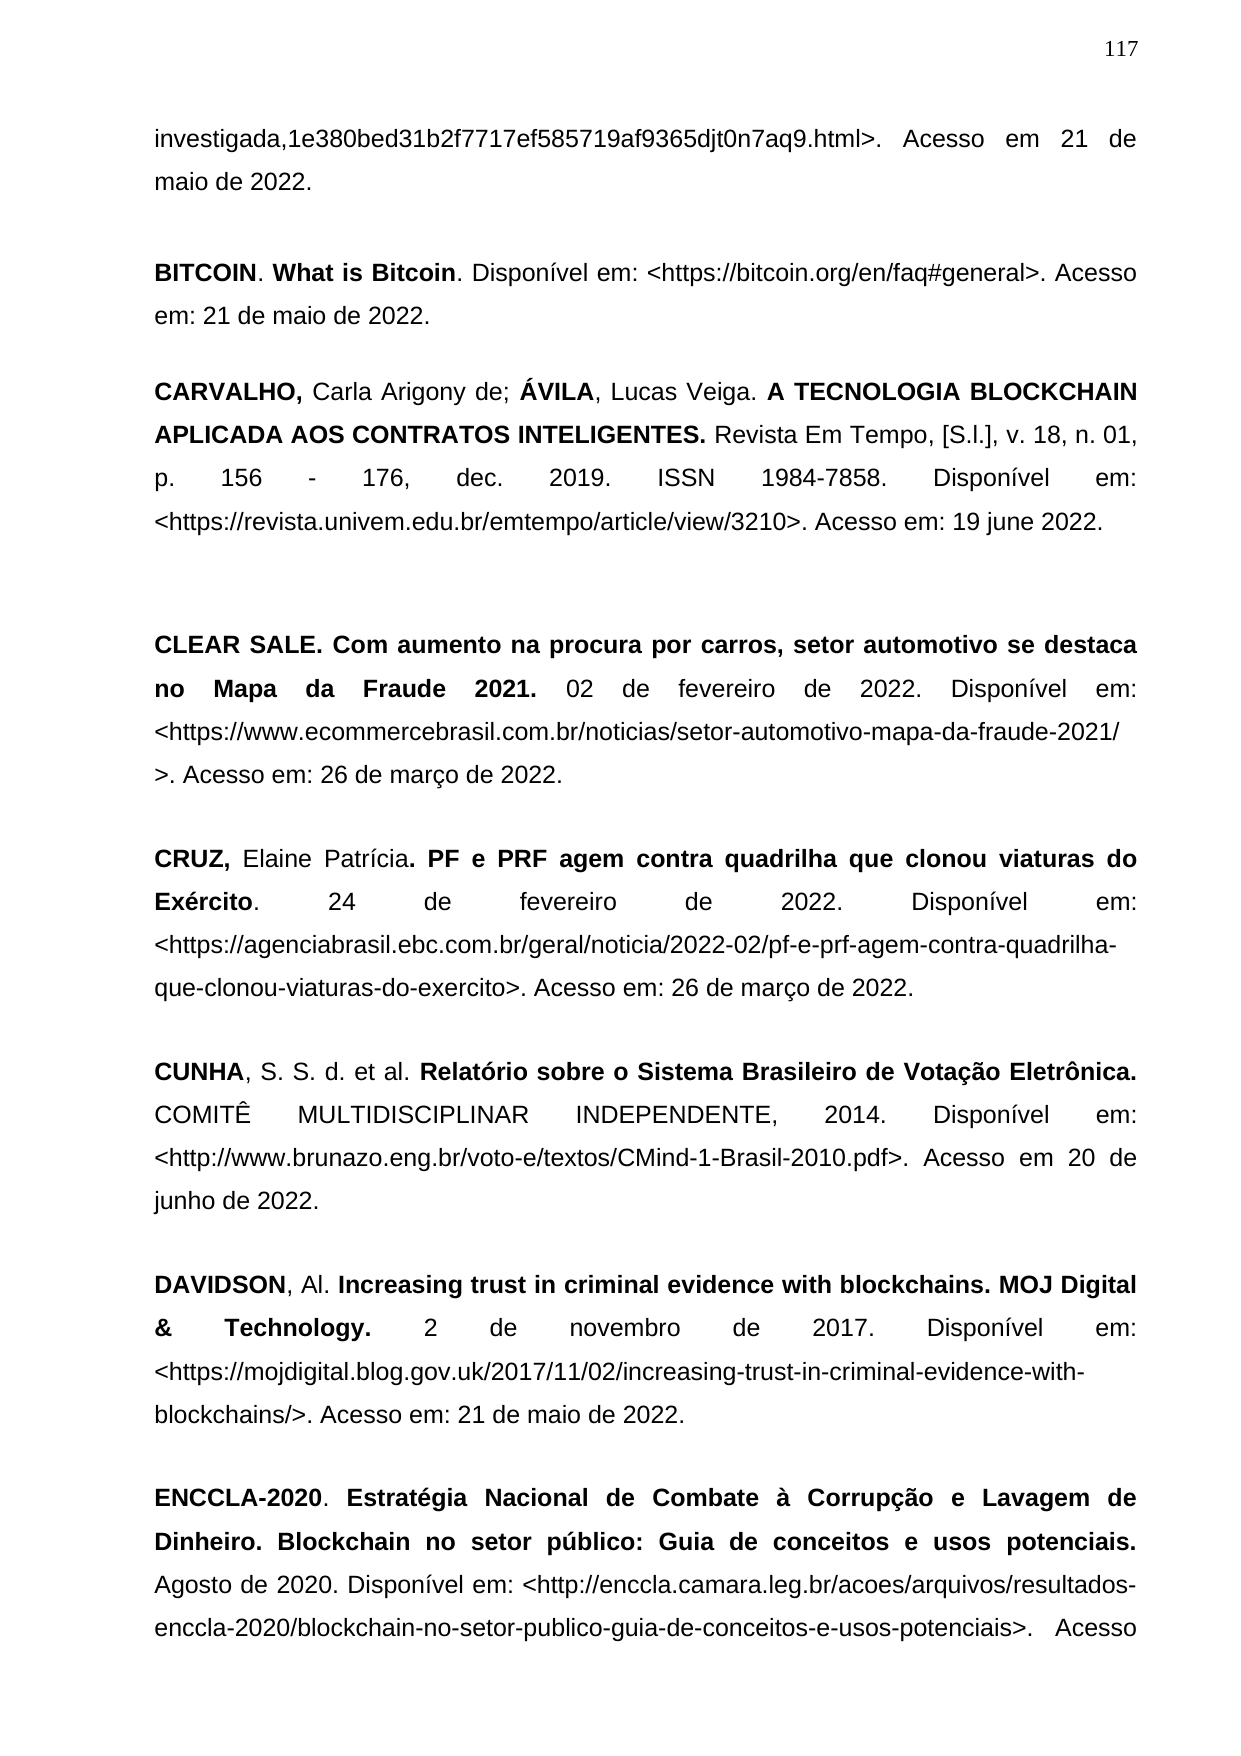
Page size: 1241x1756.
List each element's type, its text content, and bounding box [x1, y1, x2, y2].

text DAVIDSON, Al. Increasing trust in criminal evidence with blockchains. MOJ Digital & Technology. 2 de novembro de 2017. Disponível em: <https://mojdigital.blog.gov.uk/2017/11/02/increasing-trust-in-criminal-evidence-with-blockchains/>. Acesso em: 21 de maio de 2022. [154, 1270, 1138, 1428]
text CLEAR SALE. Com aumento na procura por carros, setor automotivo se destaca no Mapa da Fraude 2021. 02 de fevereiro de 2022. Disponível em: <https://www.ecommercebrasil.com.br/noticias/setor-automotivo-mapa-da-fraude-2021/>. Acesso em: 26 de março de 2022. [154, 631, 1138, 789]
text CUNHA, S. S. d. et al. Relatório sobre o Sistema Brasileiro de Votação Eletrônica. COMITÊ MULTIDISCIPLINAR INDEPENDENTE, 2014. Disponível em: <http://www.brunazo.eng.br/voto-e/textos/CMind-1-Brasil-2010.pdf>. Acesso em 20 de junho de 2022. [154, 1057, 1138, 1215]
text BITCOIN. What is Bitcoin. Disponível em: <https://bitcoin.org/en/faq#general>. Acesso em: 21 de maio de 2022. [154, 258, 1138, 330]
text CARVALHO, Carla Arigony de; ÁVILA, Lucas Veiga. A TECNOLOGIA BLOCKCHAIN APLICADA AOS CONTRATOS INTELIGENTES. Revista Em Tempo, [S.l.], v. 18, n. 01, p. 156 - 176, dec. 2019. ISSN 1984-7858. Disponível em: <https://revista.univem.edu.br/emtempo/article/view/3210>. Acesso em: 19 june 2022. [154, 377, 1138, 535]
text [154, 1483, 1138, 1642]
text CRUZ, Elaine Patrícia. PF e PRF agem contra quadrilha que clonou viaturas do Exército. 24 de fevereiro de 2022. Disponível em: <https://agenciabrasil.ebc.com.br/geral/noticia/2022-02/pf-e-prf-agem-contra-quadrilha-que-clonou-viaturas-do-exercito>. Acesso em: 26 de março de 2022. [154, 844, 1138, 1002]
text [154, 124, 1138, 196]
